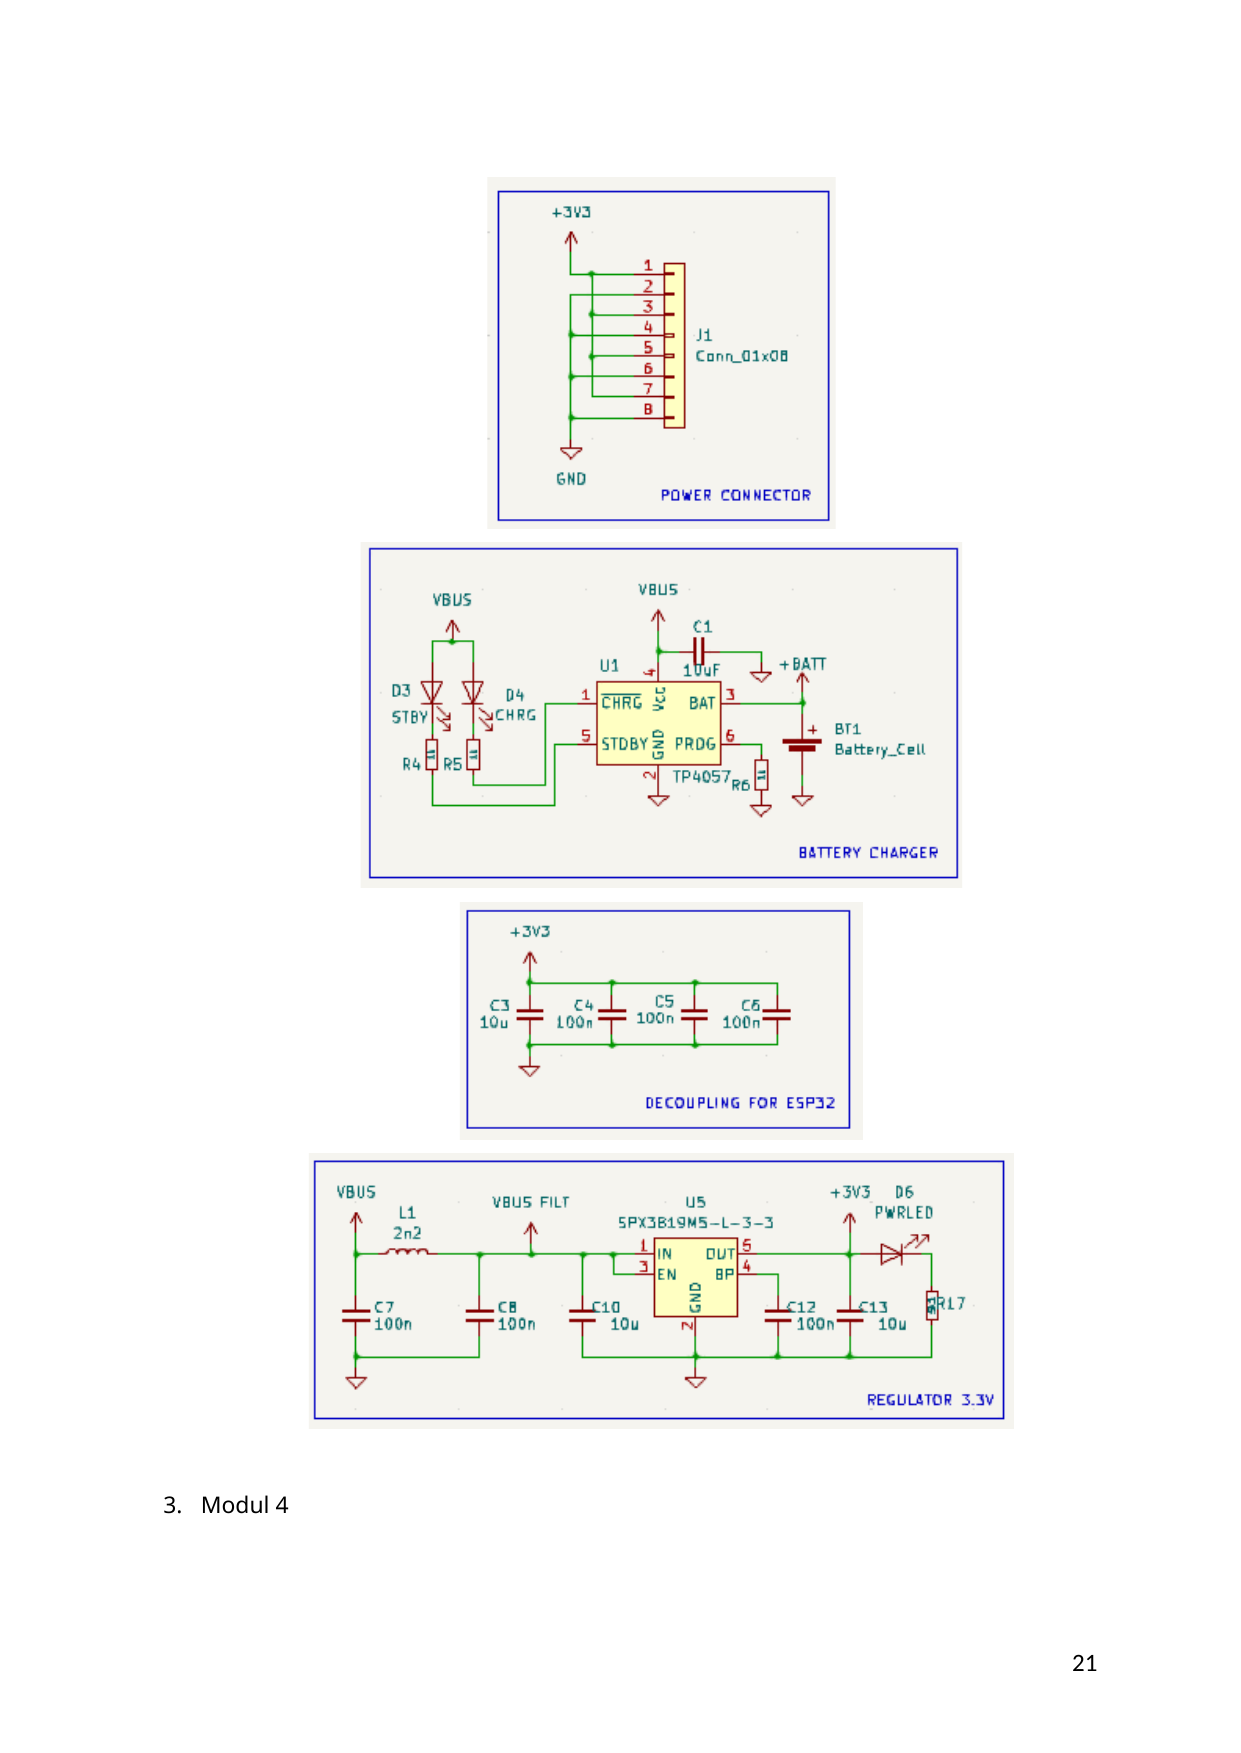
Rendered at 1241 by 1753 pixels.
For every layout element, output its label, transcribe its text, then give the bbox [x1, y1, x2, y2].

picture [487, 177, 836, 529]
picture [308, 1153, 1014, 1429]
picture [360, 542, 963, 888]
list Modul 4 [163, 1489, 1122, 1521]
picture [459, 902, 863, 1140]
